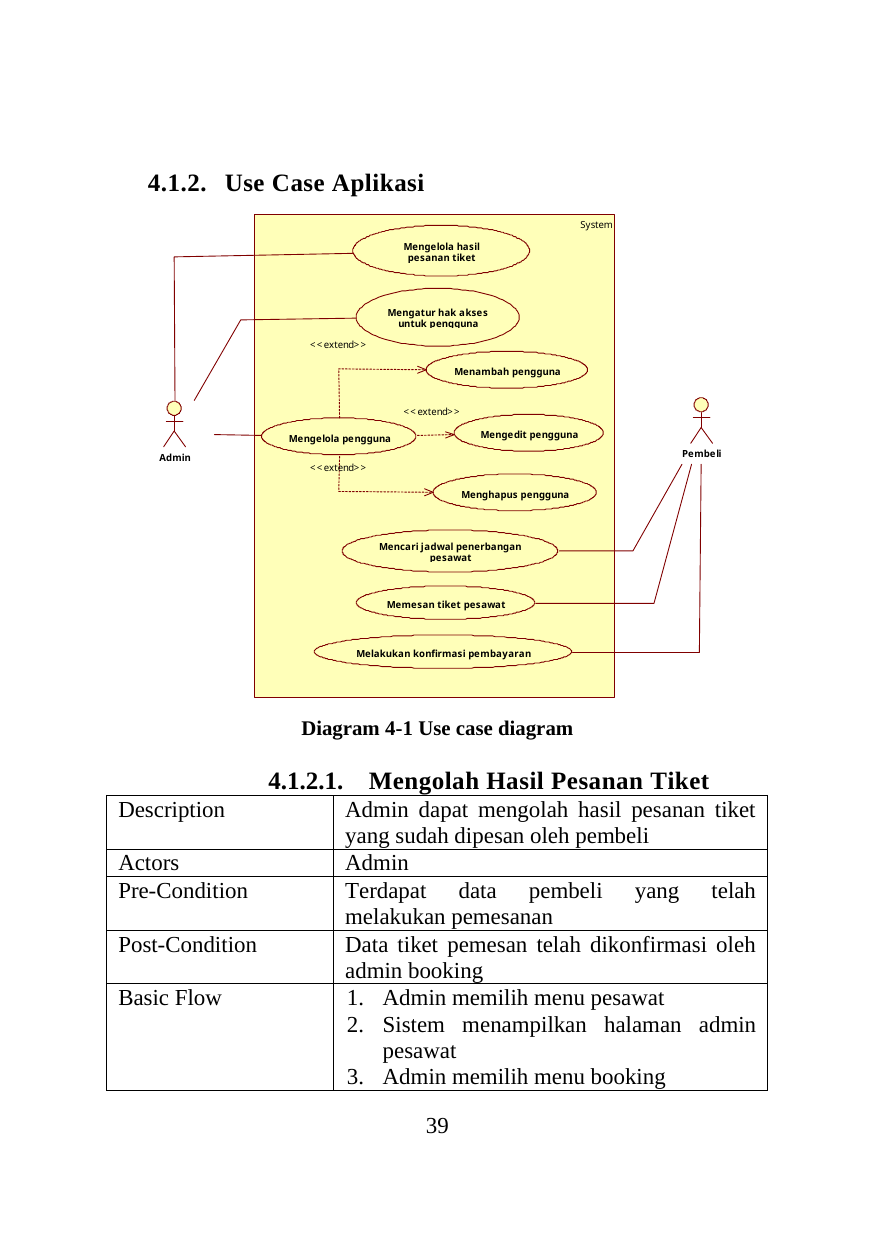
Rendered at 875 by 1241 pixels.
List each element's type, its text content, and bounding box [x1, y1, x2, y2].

subtitle Mengolah Hasil Pesanan Tiket [268, 766, 756, 795]
table_cell Post-Condition [107, 931, 333, 983]
table_cell Data tiket pemesan telah dikonfirmasi oleh admin booking [334, 931, 767, 983]
table_cell Admin [334, 850, 767, 876]
text Diagram 4-1 Use case diagram [118, 716, 756, 739]
table_cell Terdapat data pembeli yang telah melakukan pemesanan [334, 877, 767, 929]
table_header Description [107, 796, 333, 848]
subtitle Use Case Aplikasi [148, 168, 756, 197]
table_header Admin dapat mengolah hasil pesanan tiket yang sudah dipesan oleh pembeli [334, 796, 767, 848]
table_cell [334, 984, 767, 1090]
table_cell Actors [107, 850, 333, 876]
table_cell Pre-Condition [107, 877, 333, 929]
table_cell Basic Flow [107, 984, 333, 1090]
